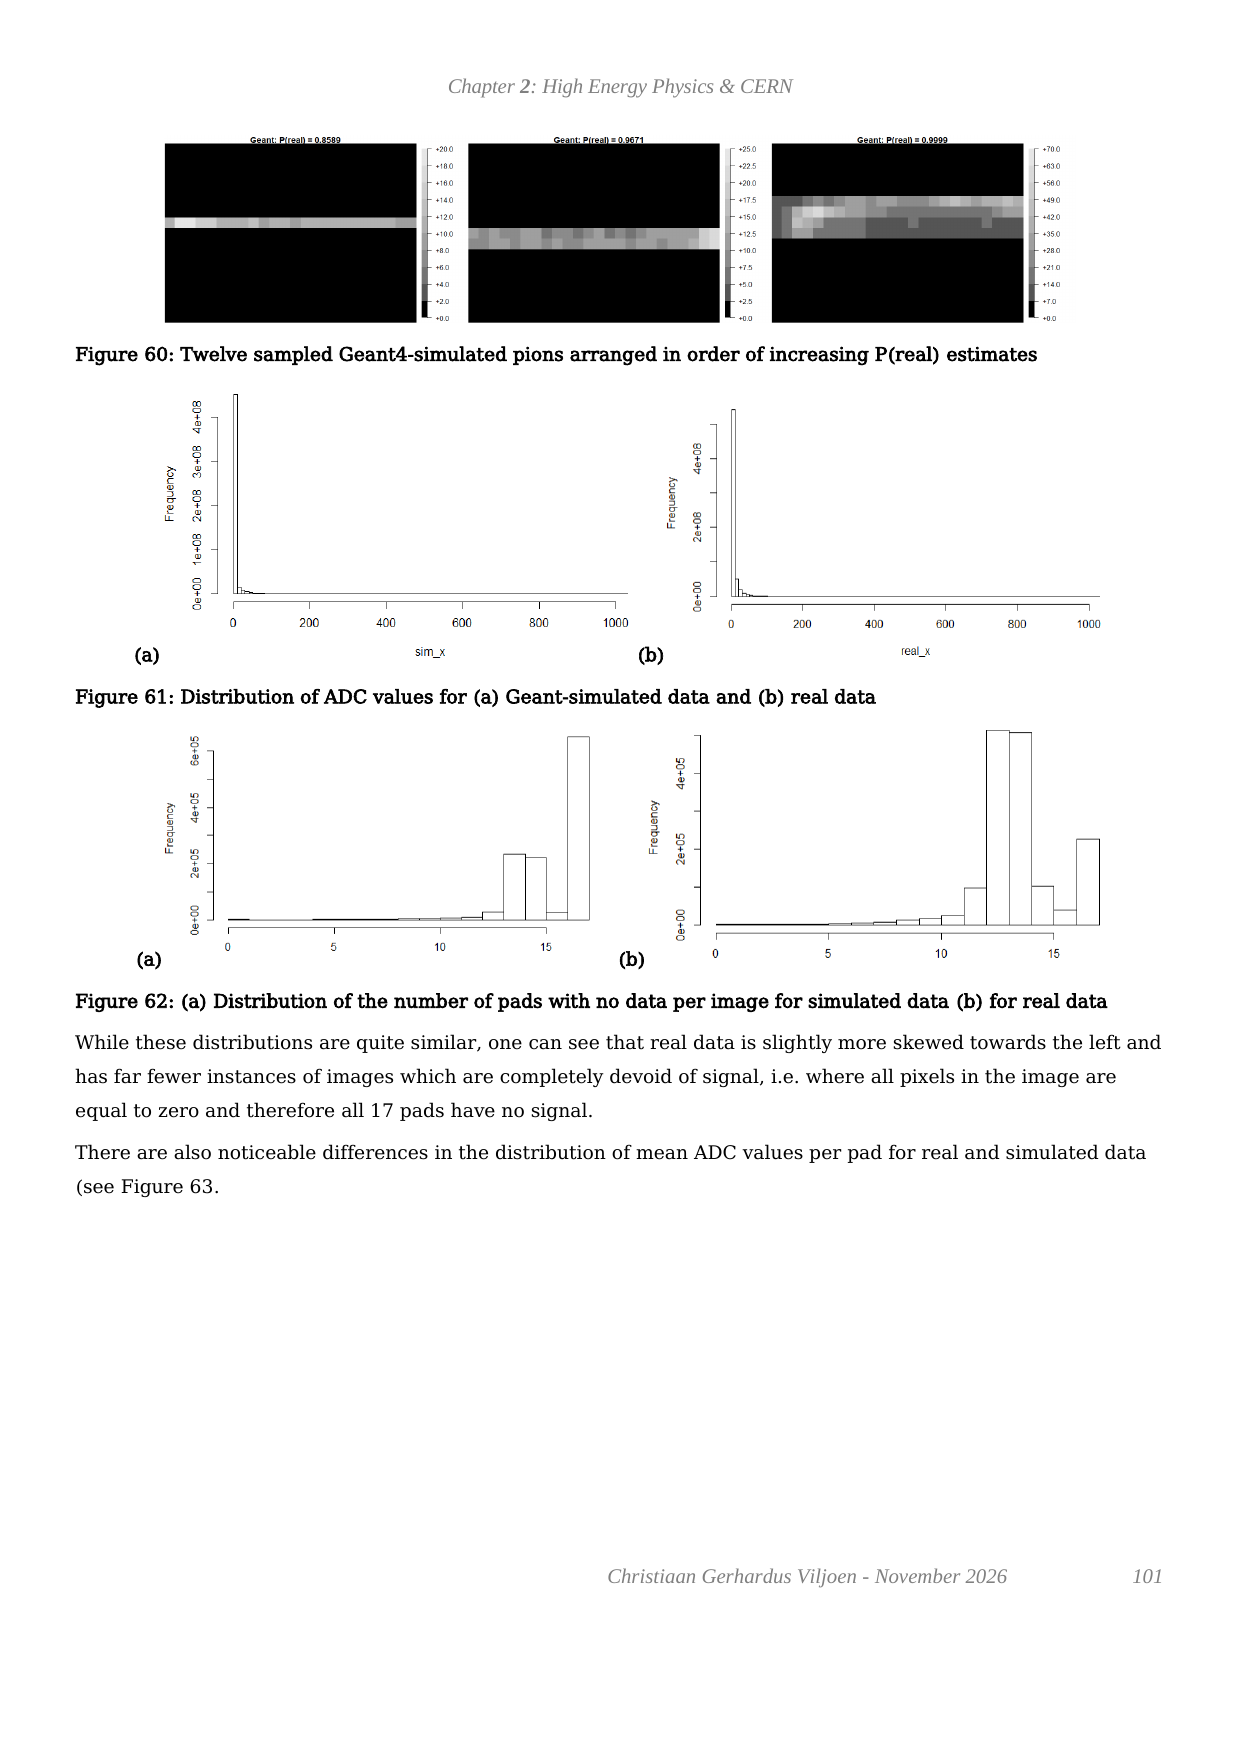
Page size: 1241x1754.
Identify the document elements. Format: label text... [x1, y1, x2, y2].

picture [645, 728, 1111, 966]
picture [160, 384, 637, 662]
text Figure 61: Distribution of ADC values for (a) Geant-simulated data and (b) real data [75, 684, 1165, 707]
text Figure 60: Twelve sampled Geant4-simulated pions arranged in order of increasing P(real) estimates [75, 342, 1165, 365]
picture [664, 398, 1113, 662]
picture [162, 726, 618, 966]
text Figure 62: (a) Distribution of the number of pads with no data per image for simulated data (b) for real data [75, 989, 1165, 1012]
picture [164, 135, 1076, 323]
text There are also noticeable differences in the distribution of mean ADC values per pad for real and simulated data (see Figure 63. [75, 1141, 1165, 1197]
text While these distributions are quite similar, one can see that real data is slightly more skewed towards the left and has far fewer instances of images which are completely devoid of signal, i.e. where all pixels in the image are equal to zero and therefore all 17 pads have no signal. [75, 1031, 1165, 1121]
